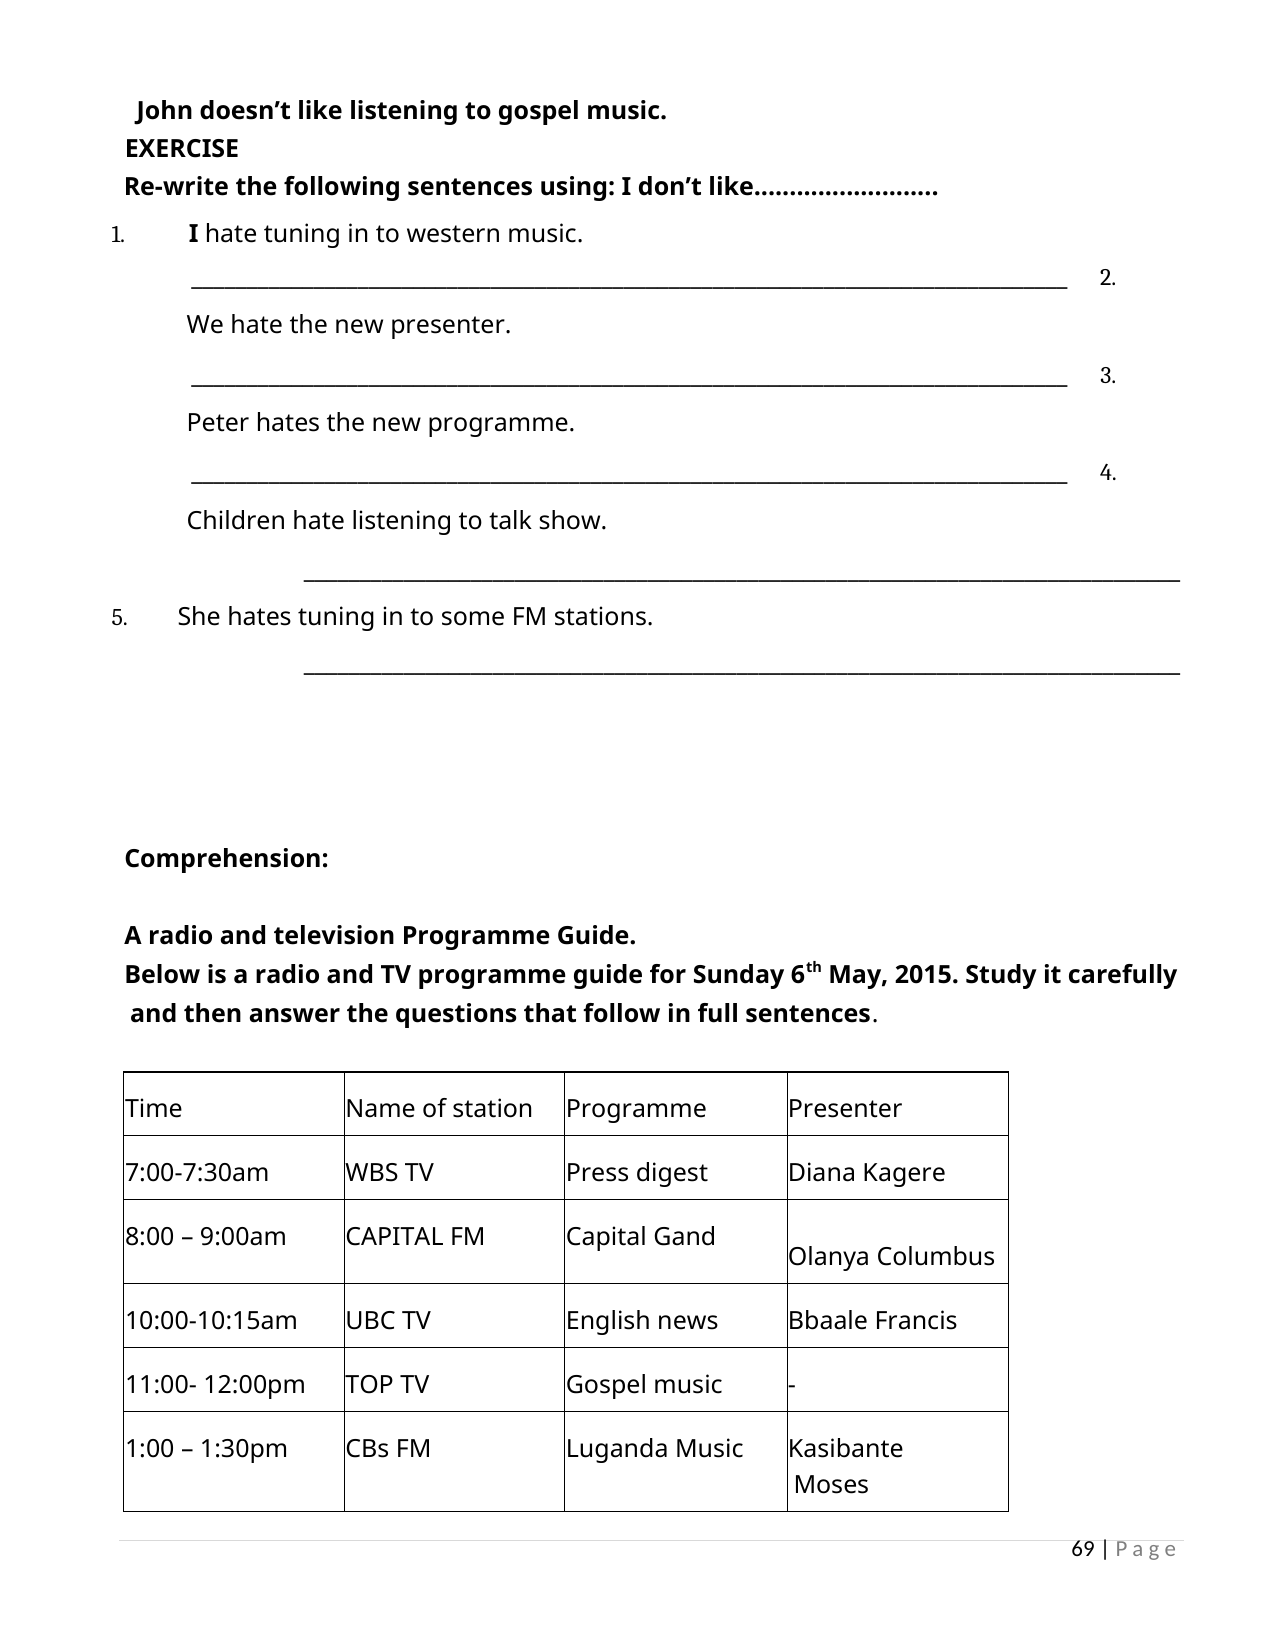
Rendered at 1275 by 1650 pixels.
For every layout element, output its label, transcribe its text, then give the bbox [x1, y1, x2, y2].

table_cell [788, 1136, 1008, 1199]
text _______________________________________________________________________________ [111, 552, 1180, 586]
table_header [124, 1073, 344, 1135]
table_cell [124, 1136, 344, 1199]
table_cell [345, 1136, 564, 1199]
text John doesn’t like listening to gospel music. EXERCISE [123, 93, 784, 164]
text 1. I hate tuning in to western music. [111, 216, 1182, 250]
text Comprehension: [124, 840, 1182, 874]
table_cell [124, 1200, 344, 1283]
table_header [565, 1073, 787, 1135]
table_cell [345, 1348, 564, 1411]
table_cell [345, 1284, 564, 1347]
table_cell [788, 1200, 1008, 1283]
text _______________________________________________________________________________ 3. Peter hates the new programme. [124, 356, 1182, 439]
text _______________________________________________________________________________ 4. Children hate listening to talk show. [124, 454, 1182, 536]
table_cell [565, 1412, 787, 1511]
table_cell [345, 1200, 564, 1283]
text Below is a radio and TV programme guide for Sunday 6th May, 2015. Study it carefully and then answer the questions that follow in full sentences. [124, 957, 1182, 1029]
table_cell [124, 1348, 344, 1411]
text 5. She hates tuning in to some FM stations. [111, 599, 1182, 633]
text _______________________________________________________________________________ [111, 645, 1180, 679]
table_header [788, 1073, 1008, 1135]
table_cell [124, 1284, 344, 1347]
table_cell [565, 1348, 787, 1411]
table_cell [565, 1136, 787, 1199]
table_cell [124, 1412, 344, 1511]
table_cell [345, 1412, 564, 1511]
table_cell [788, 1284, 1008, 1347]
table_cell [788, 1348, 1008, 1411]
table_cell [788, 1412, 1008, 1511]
text _______________________________________________________________________________ 2. We hate the new presenter. [124, 259, 1182, 341]
text A radio and television Programme Guide. [124, 918, 1182, 952]
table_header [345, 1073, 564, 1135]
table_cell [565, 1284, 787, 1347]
text Re-write the following sentences using: I don’t like.......................... [123, 169, 1182, 203]
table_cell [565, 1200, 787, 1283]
